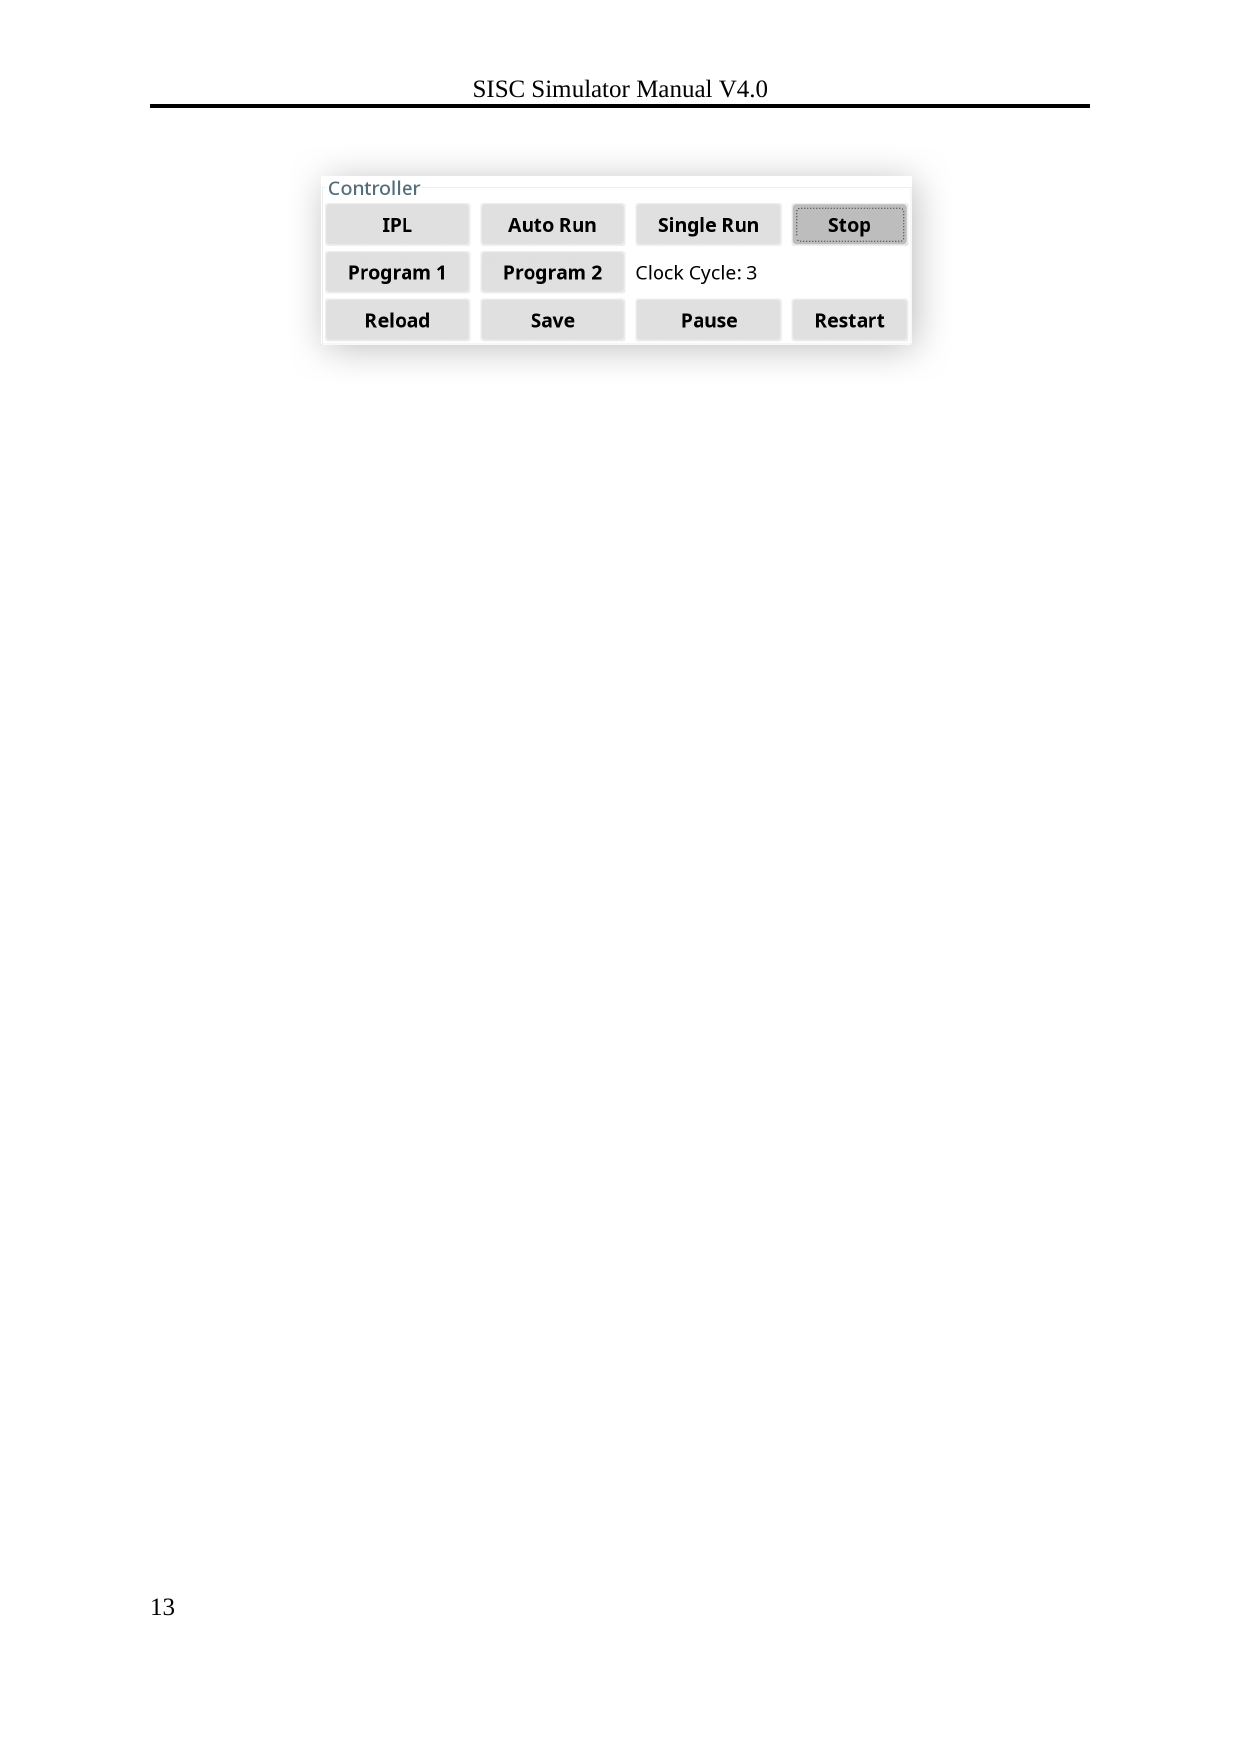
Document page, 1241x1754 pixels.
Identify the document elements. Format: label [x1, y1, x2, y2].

picture [321, 176, 912, 345]
